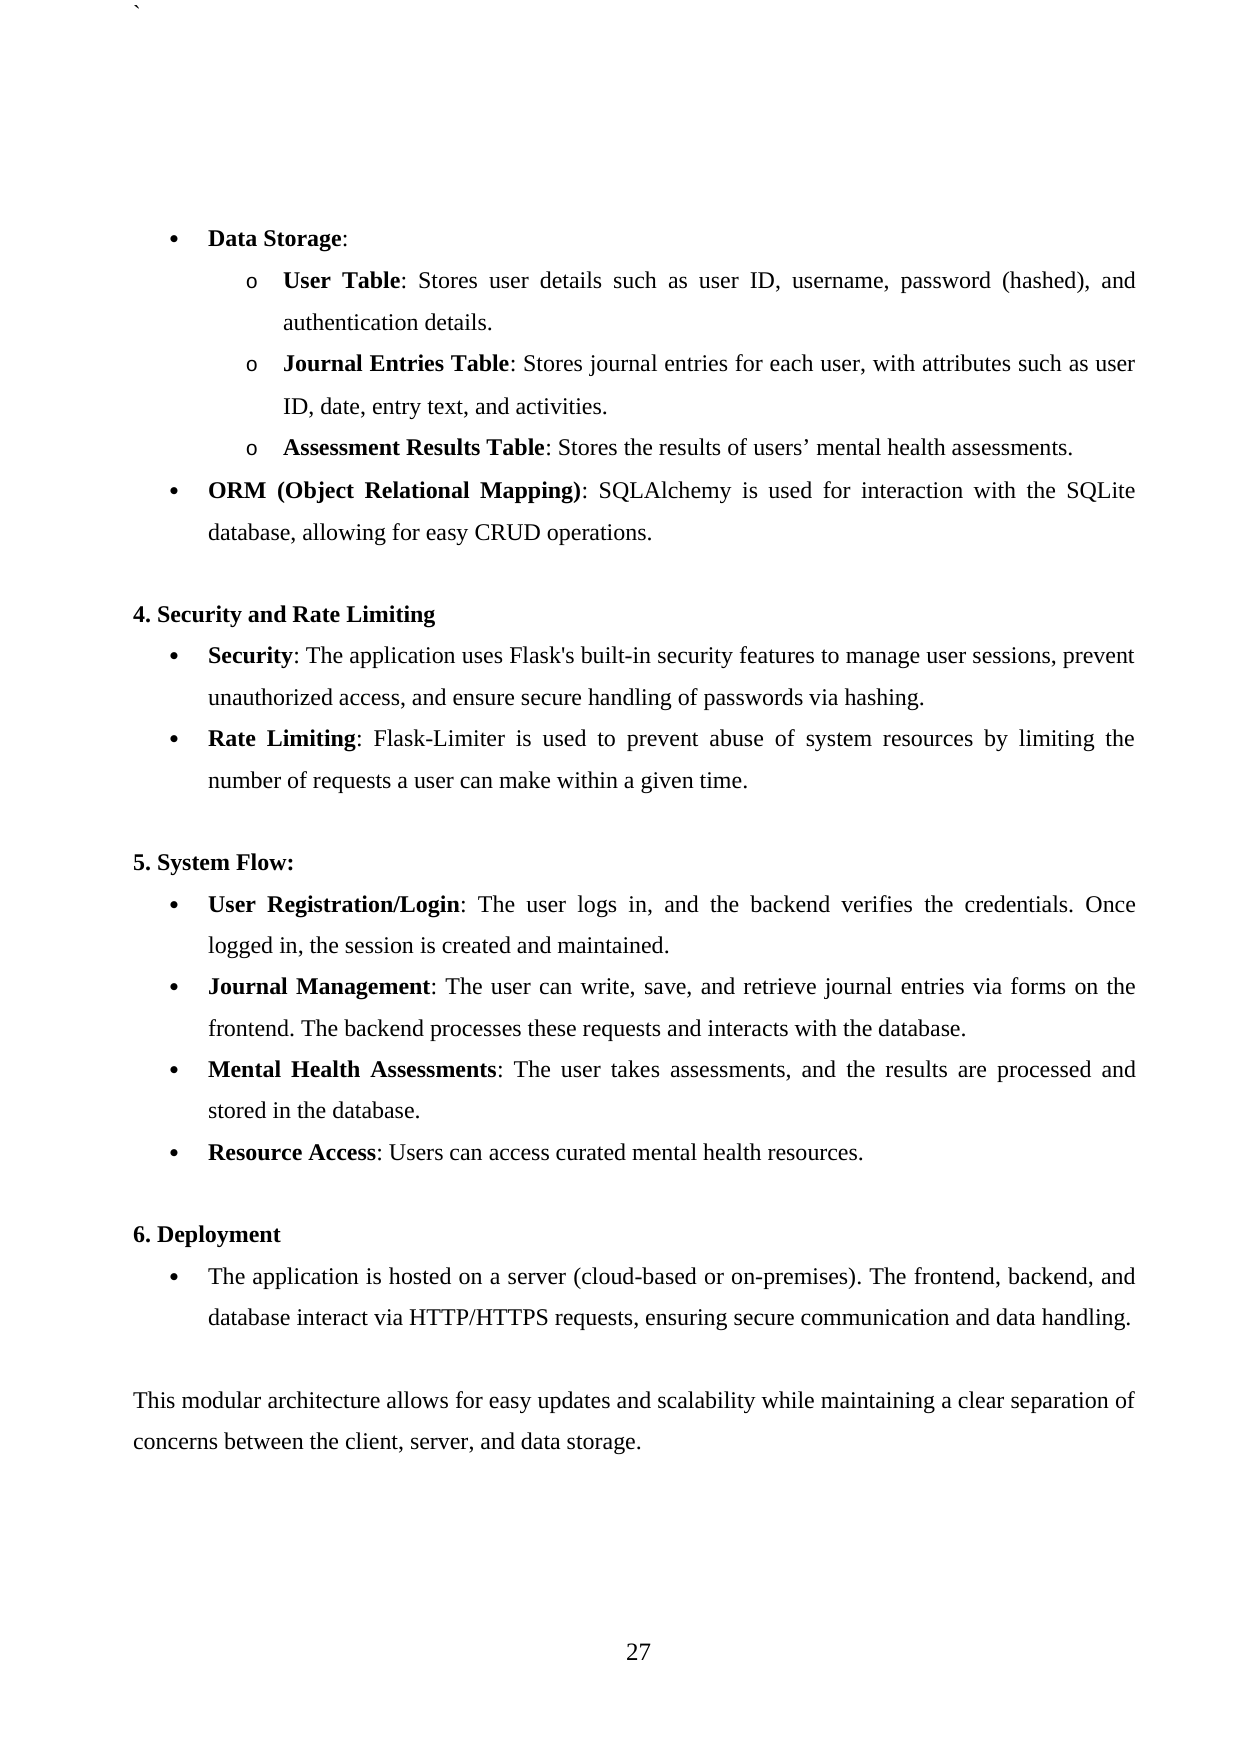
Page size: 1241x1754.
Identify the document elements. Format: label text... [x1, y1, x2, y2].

text 6. Deployment [133, 1221, 1137, 1248]
list Mental Health Assessments: The user takes assessments, and the results are processed and stored in the database. [170, 1055, 1137, 1124]
list Journal Entries Table: Stores journal entries for each user, with attributes such as user ID, date, entry text, and activities. [245, 349, 1137, 419]
text 5. System Flow: [133, 848, 1137, 876]
list User Table: Stores user details such as user ID, username, password (hashed), and authentication details. [245, 266, 1137, 336]
text This modular architecture allows for easy updates and scalability while maintaining a clear separation of concerns between the client, server, and data storage. [133, 1386, 1137, 1455]
list Resource Access: Users can access curated mental health resources. [170, 1138, 1137, 1165]
list Assessment Results Table: Stores the results of users’ mental health assessments. [245, 433, 1137, 462]
list Journal Management: The user can write, save, and retrieve journal entries via forms on the frontend. The backend processes these requests and interacts with the database. [170, 972, 1137, 1041]
list Rate Limiting: Flask-Limiter is used to prevent abuse of system resources by limiting the number of requests a user can make within a given time. [170, 724, 1137, 793]
list User Registration/Login: The user logs in, and the backend verifies the credentials. Once logged in, the session is created and maintained. [170, 890, 1137, 959]
list Data Storage: [170, 224, 1137, 252]
list Security: The application uses Flask's built-in security features to manage user sessions, prevent unauthorized access, and ensure secure handling of passwords via hashing. [170, 642, 1137, 711]
list ORM (Object Relational Mapping): SQLAlchemy is used for interaction with the SQLite database, allowing for easy CRUD operations. [170, 476, 1137, 545]
text 4. Security and Rate Limiting [133, 600, 1137, 628]
list The application is hosted on a server (cloud-based or on-premises). The frontend, backend, and database interact via HTTP/HTTPS requests, ensuring secure communication and data handling. [170, 1262, 1137, 1331]
